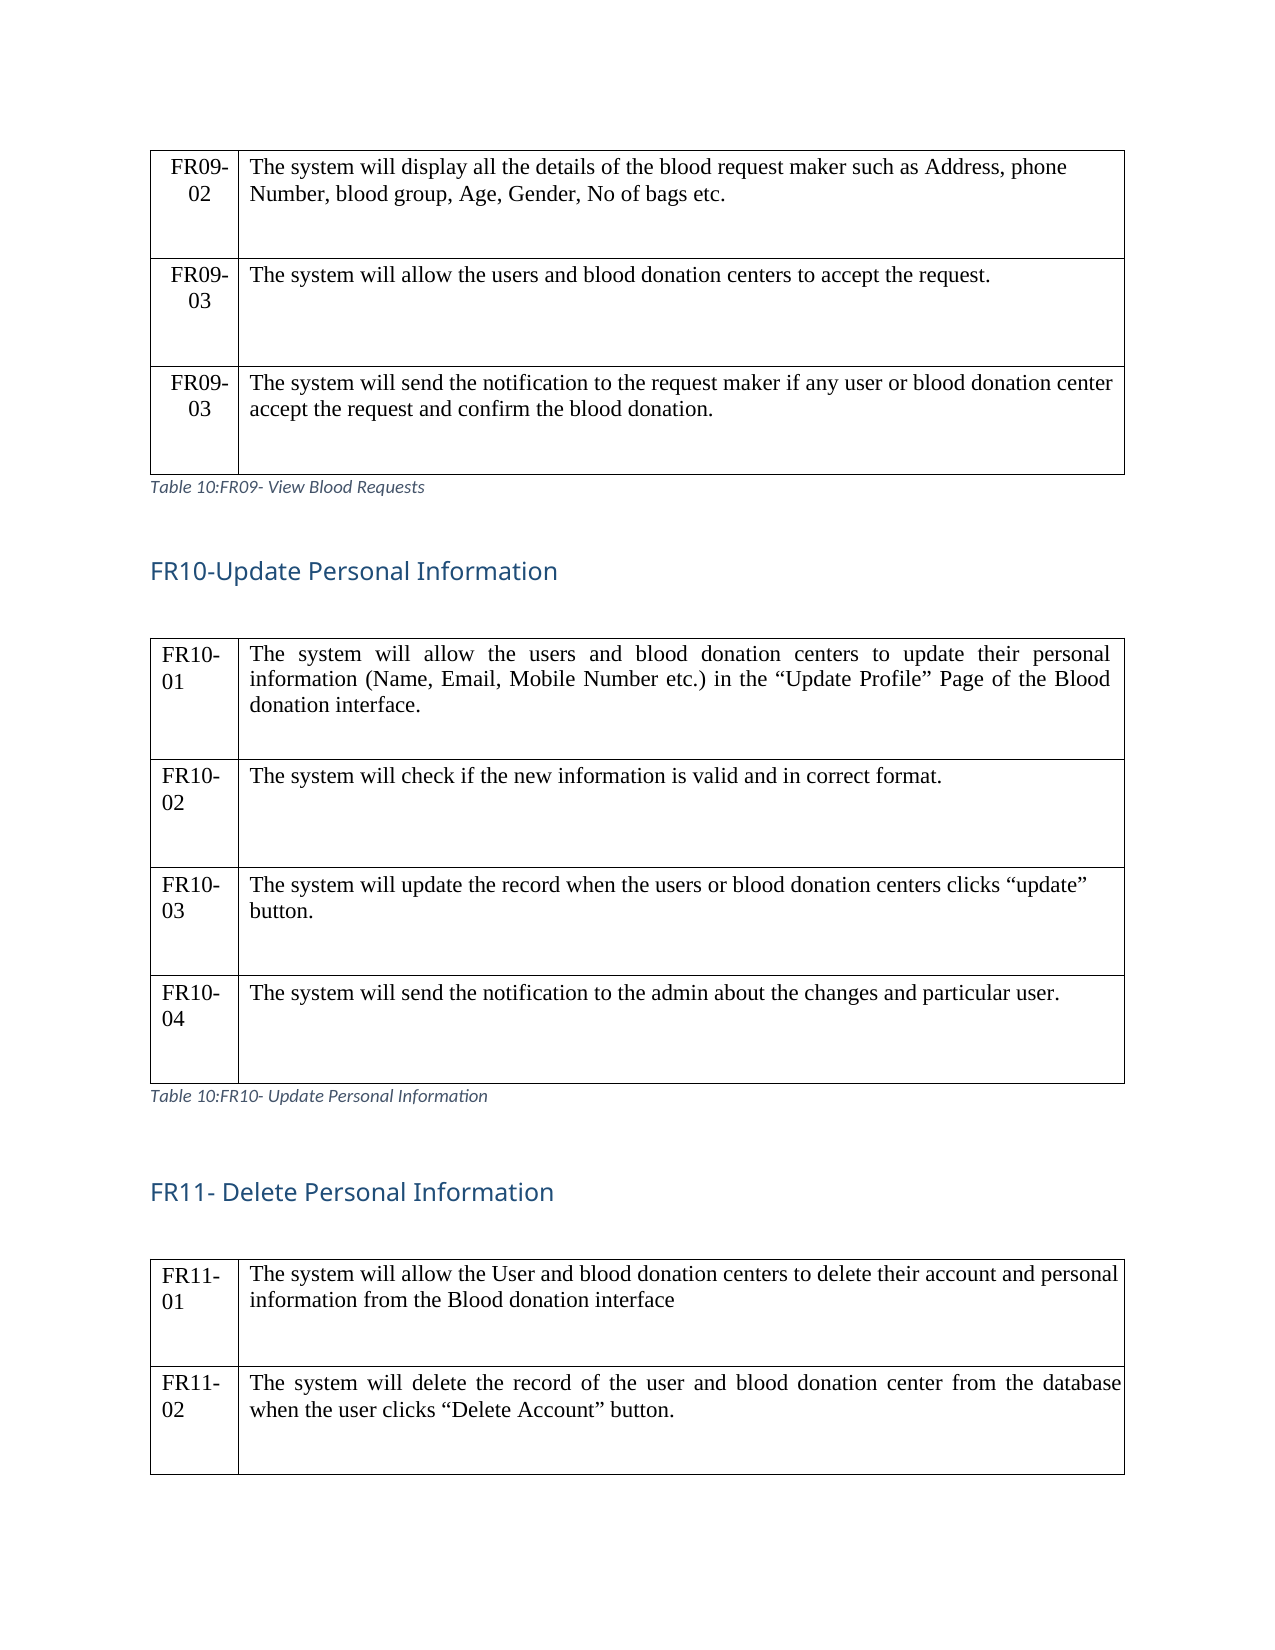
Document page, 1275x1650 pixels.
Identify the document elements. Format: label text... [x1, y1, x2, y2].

table_header FR11- 01 [151, 1260, 238, 1366]
table_header The system will allow the users and blood donation centers to update their personal information (Name, Email, Mobile Number etc.) in the “Update Profile” Page of the Blood donation interface. [239, 639, 1124, 759]
table_cell The system will allow the users and blood donation centers to accept the request. [239, 259, 1124, 366]
table_cell FR10- 04 [151, 976, 238, 1083]
table_cell FR11- 02 [151, 1367, 238, 1474]
table_header FR10- 01 [151, 639, 238, 759]
table_cell FR09- 02 [151, 151, 238, 258]
table_cell FR09- 03 [151, 259, 238, 366]
subtitle FR10-Update Personal Information [150, 554, 1125, 588]
table_cell The system will delete the record of the user and blood donation center from the database when the user clicks “Delete Account” button. [239, 1367, 1124, 1474]
table_cell The system will send the notification to the request maker if any user or blood donation center accept the request and confirm the blood donation. [239, 367, 1124, 474]
table_cell The system will update the record when the users or blood donation centers clicks “update” button. [239, 868, 1124, 975]
table_cell The system will check if the new information is valid and in correct format. [239, 760, 1124, 867]
text Table 10:FR09- View Blood Requests [150, 475, 1125, 498]
table_cell FR09- 03 [151, 367, 238, 474]
table_cell The system will display all the details of the blood request maker such as Address, phone Number, blood group, Age, Gender, No of bags etc. [239, 151, 1124, 258]
subtitle FR11- Delete Personal Information [150, 1175, 1125, 1209]
table_cell The system will send the notification to the admin about the changes and particular user. [239, 976, 1124, 1083]
table_cell FR10- 03 [151, 868, 238, 975]
table_cell FR10- 02 [151, 760, 238, 867]
table_header The system will allow the User and blood donation centers to delete their account and personal information from the Blood donation interface [239, 1260, 1124, 1366]
